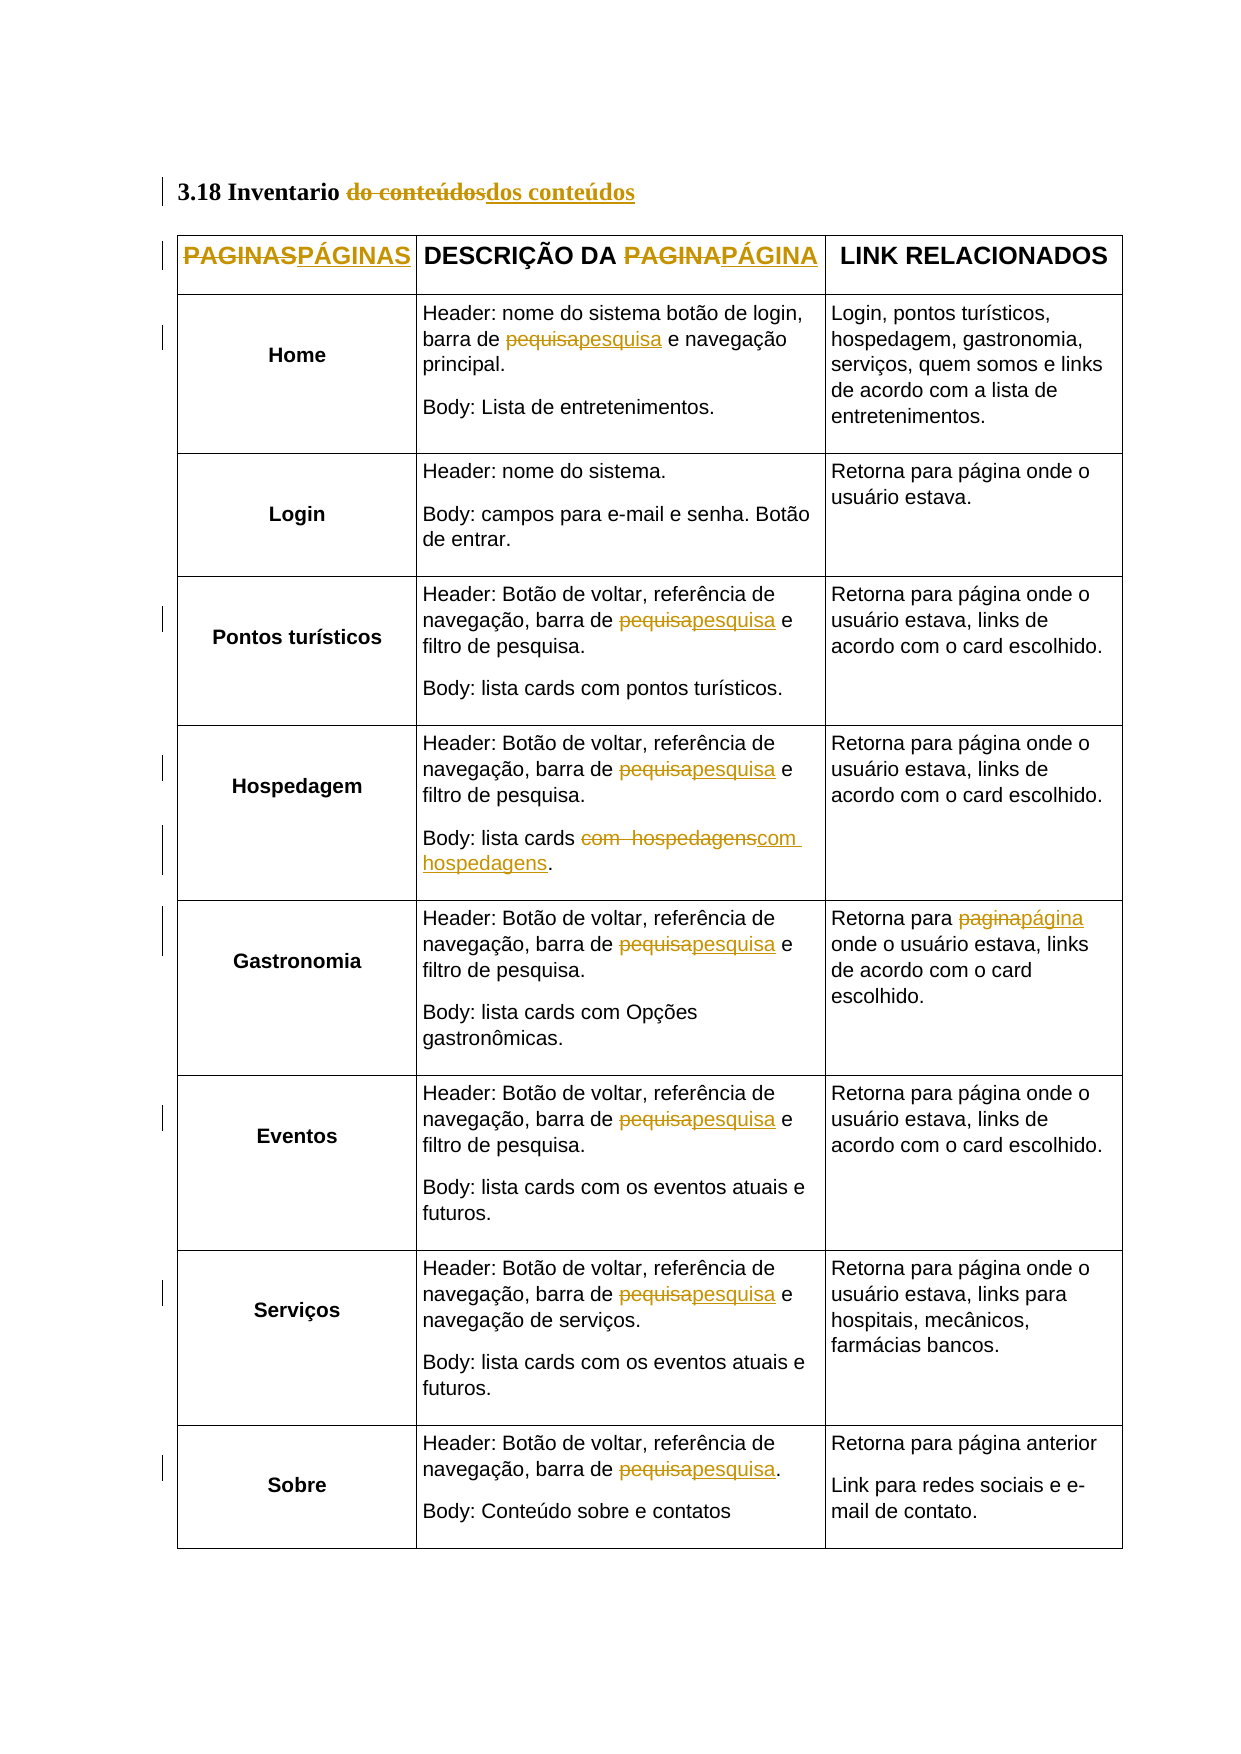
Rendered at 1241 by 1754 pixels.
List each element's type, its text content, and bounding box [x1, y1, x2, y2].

table_cell Header: Botão de voltar, referência de navegação, barra de e navegação de serviços. Body: lista cards com os eventos atuais e futuros. [417, 1251, 825, 1424]
table_cell Header: nome do sistema. Body: campos para e-mail e senha. Botão de entrar. [417, 454, 825, 576]
table_cell Header: Botão de voltar, referência de navegação, barra de e filtro de pesquisa. Body: lista cards com Opções gastronômicas. [417, 901, 825, 1075]
table_cell Retorna para onde o usuário estava, links de acordo com o card escolhido. [826, 901, 1122, 1075]
table_header LINK RELACIONADOS [826, 236, 1122, 294]
table_cell Retorna para página onde o usuário estava, links para hospitais, mecânicos, farmácias bancos. [826, 1251, 1122, 1424]
table_cell Header: Botão de voltar, referência de navegação, barra de e filtro de pesquisa. Body: lista cards com pontos turísticos. [417, 577, 825, 725]
table_cell Retorna para página onde o usuário estava. [826, 454, 1122, 576]
text 3.18 Inventario [177, 177, 1123, 206]
table_header DESCRIÇÃO DA [417, 236, 825, 294]
table_cell Retorna para página anterior Link para redes sociais e e-mail de contato. [826, 1426, 1122, 1548]
table_cell Gastronomia [178, 901, 416, 1075]
table_cell Header: Botão de voltar, referência de navegação, barra de . Body: Conteúdo sobre e contatos [417, 1426, 825, 1548]
table_cell Header: nome do sistema botão de login, barra de e navegação principal. Body: Lista de entretenimentos. [417, 295, 825, 453]
table_cell Hospedagem [178, 726, 416, 900]
table_cell Serviços [178, 1251, 416, 1424]
table_cell Retorna para página onde o usuário estava, links de acordo com o card escolhido. [826, 577, 1122, 725]
table_cell Login [178, 454, 416, 576]
table_cell Retorna para página onde o usuário estava, links de acordo com o card escolhido. [826, 726, 1122, 900]
table_cell Header: Botão de voltar, referência de navegação, barra de e filtro de pesquisa. Body: lista cards com os eventos atuais e futuros. [417, 1076, 825, 1249]
table_cell Pontos turísticos [178, 577, 416, 725]
table_cell Retorna para página onde o usuário estava, links de acordo com o card escolhido. [826, 1076, 1122, 1249]
table_cell Header: Botão de voltar, referência de navegação, barra de e filtro de pesquisa. Body: lista cards . [417, 726, 825, 900]
table_header [178, 236, 416, 294]
table_cell Eventos [178, 1076, 416, 1249]
table_cell Login, pontos turísticos, hospedagem, gastronomia, serviços, quem somos e links de acordo com a lista de entretenimentos. [826, 295, 1122, 453]
table_cell Sobre [178, 1426, 416, 1548]
table_cell Home [178, 295, 416, 453]
